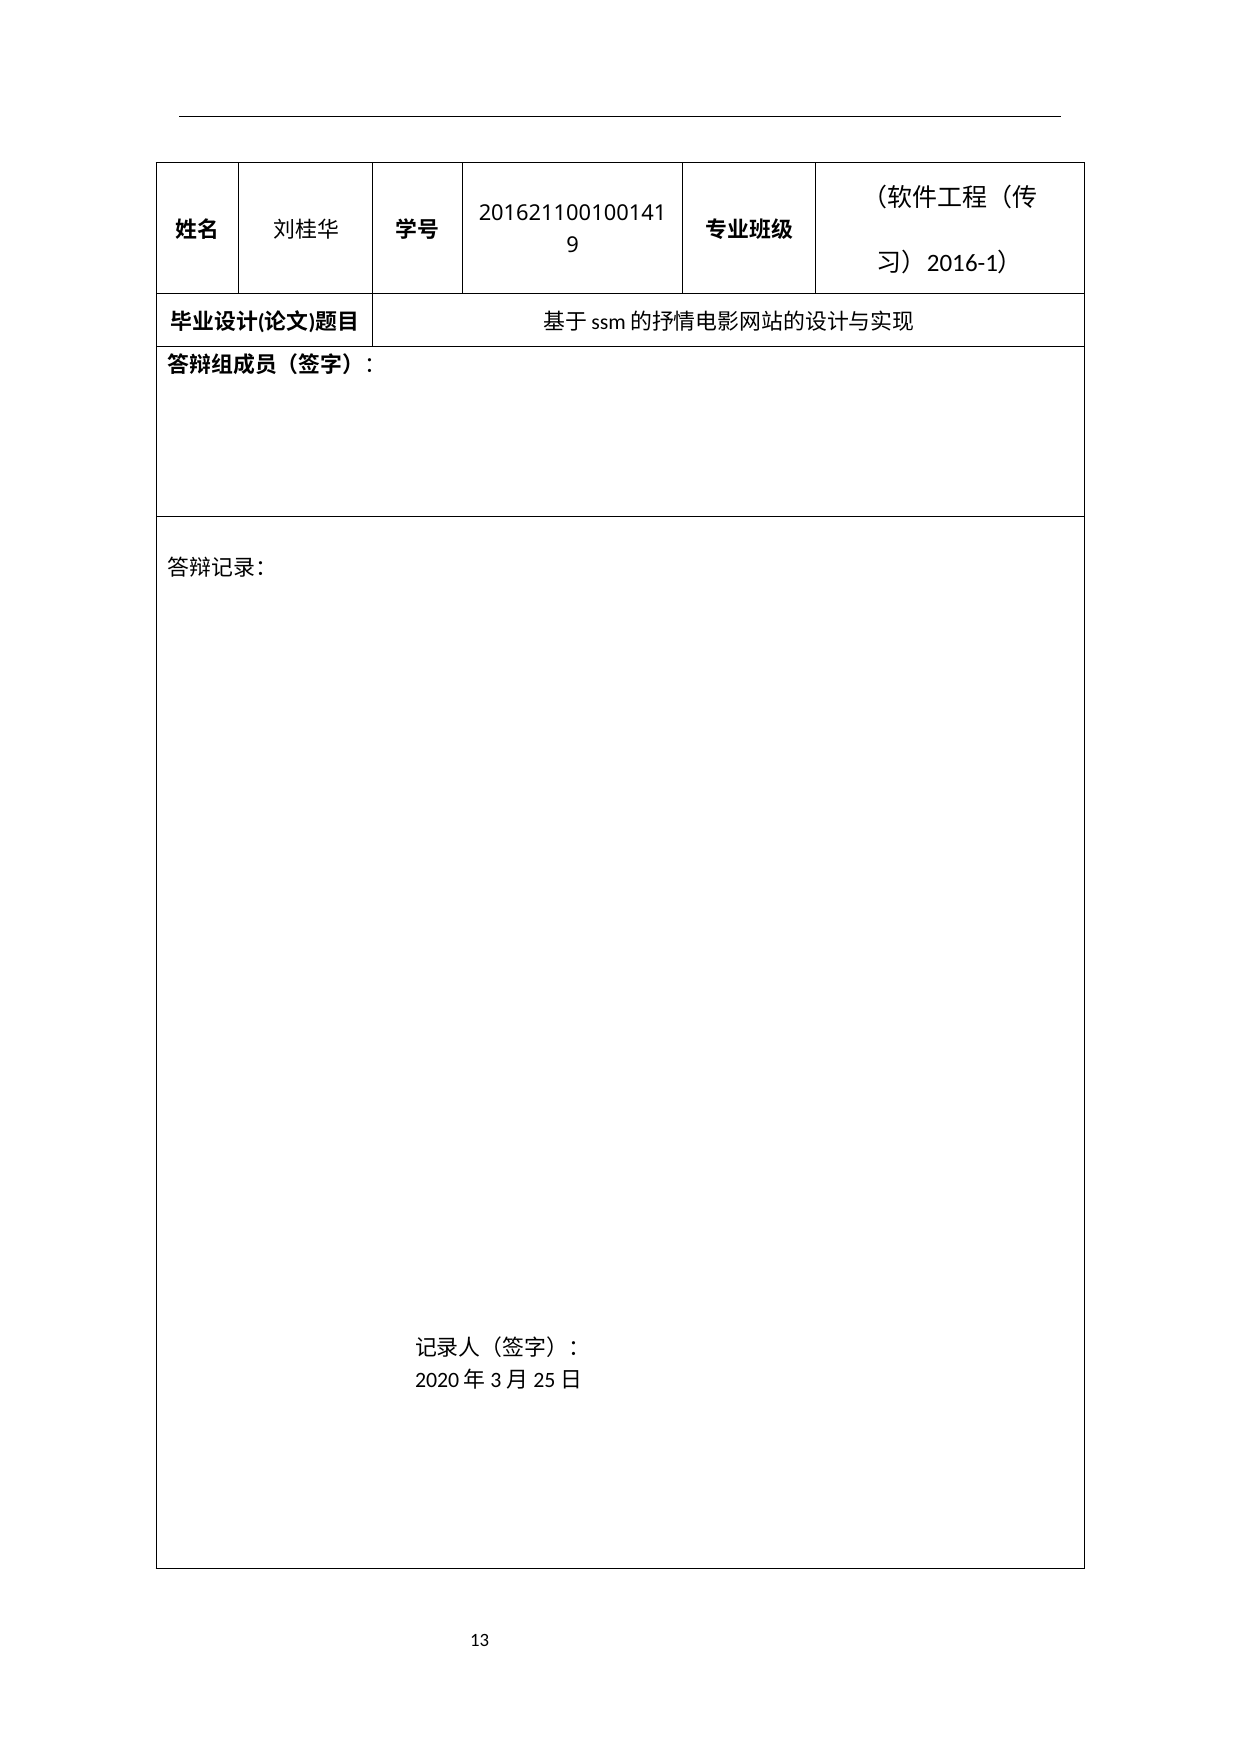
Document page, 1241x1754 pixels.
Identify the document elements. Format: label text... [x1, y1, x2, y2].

table_header 2016211001001419 [463, 163, 682, 293]
table_header （软件工程（传习）2016-1） [816, 163, 1084, 293]
table_cell 答辩记录： 记录人（签字）： 2020年 3 月 25 日 [157, 517, 1084, 1568]
table_cell 答辩组成员（签字）： [157, 347, 1084, 516]
table_cell 毕业设计(论文)题目 [157, 294, 372, 346]
table_header 学号 [373, 163, 462, 293]
table_cell 基于ssm的抒情电影网站的设计与实现 [373, 294, 1084, 346]
table_header 姓名 [157, 163, 238, 293]
table_header 刘桂华 [239, 163, 372, 293]
table_header 专业班级 [683, 163, 815, 293]
